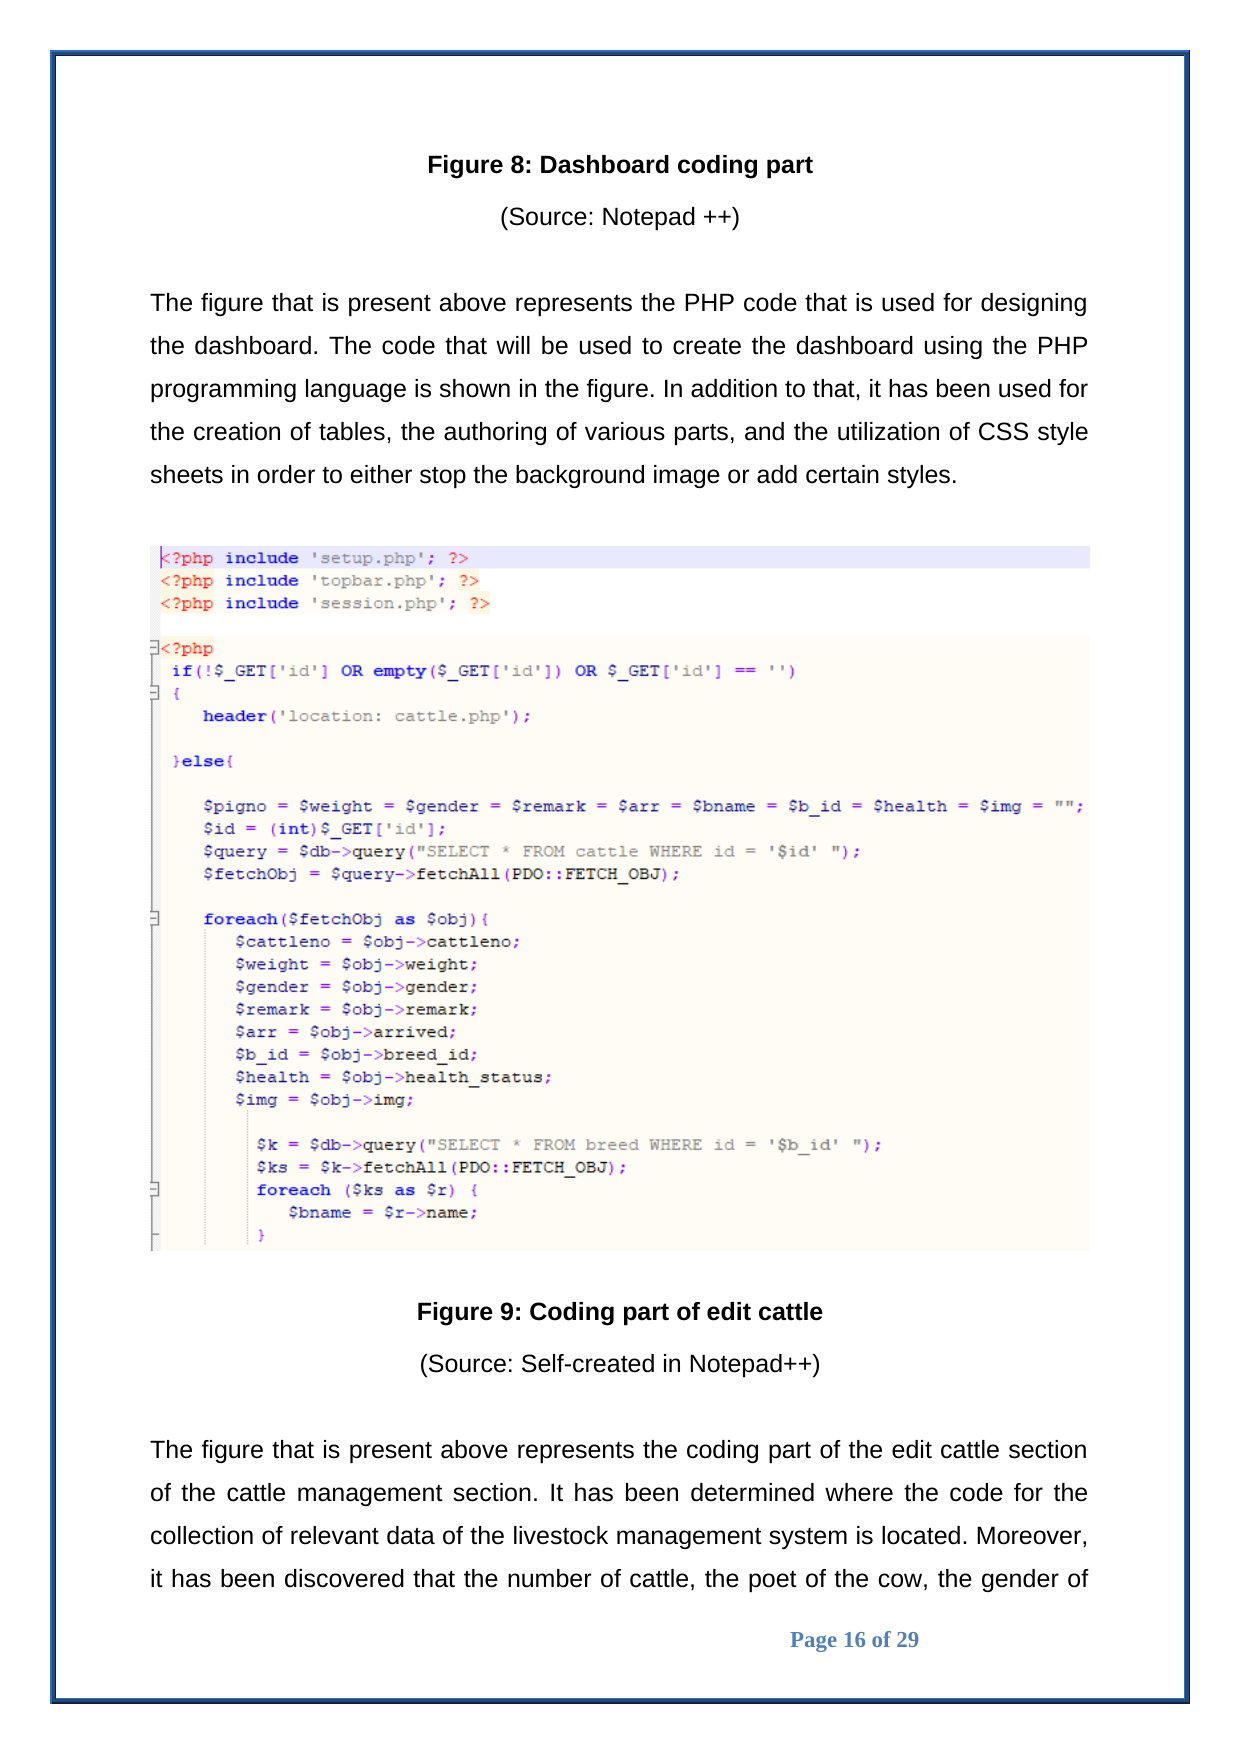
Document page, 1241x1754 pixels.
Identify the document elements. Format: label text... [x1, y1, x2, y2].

text (Source: Notepad ++) [150, 201, 1090, 230]
subtitle Figure 9: Coding part of edit cattle [150, 1297, 1090, 1326]
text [150, 1435, 1090, 1593]
text (Source: Self-created in Notepad++) [150, 1348, 1090, 1377]
text The figure that is present above represents the PHP code that is used for designing the dashboard. The code that will be used to create the dashboard using the PHP programming language is shown in the figure. In addition to that, it has been used for the creation of tables, the authoring of various parts, and the utilization of CSS style sheets in order to either stop the background image or add certain styles. [150, 288, 1090, 489]
picture [150, 546, 1091, 1251]
subtitle Figure 8: Dashboard coding part [150, 150, 1090, 179]
